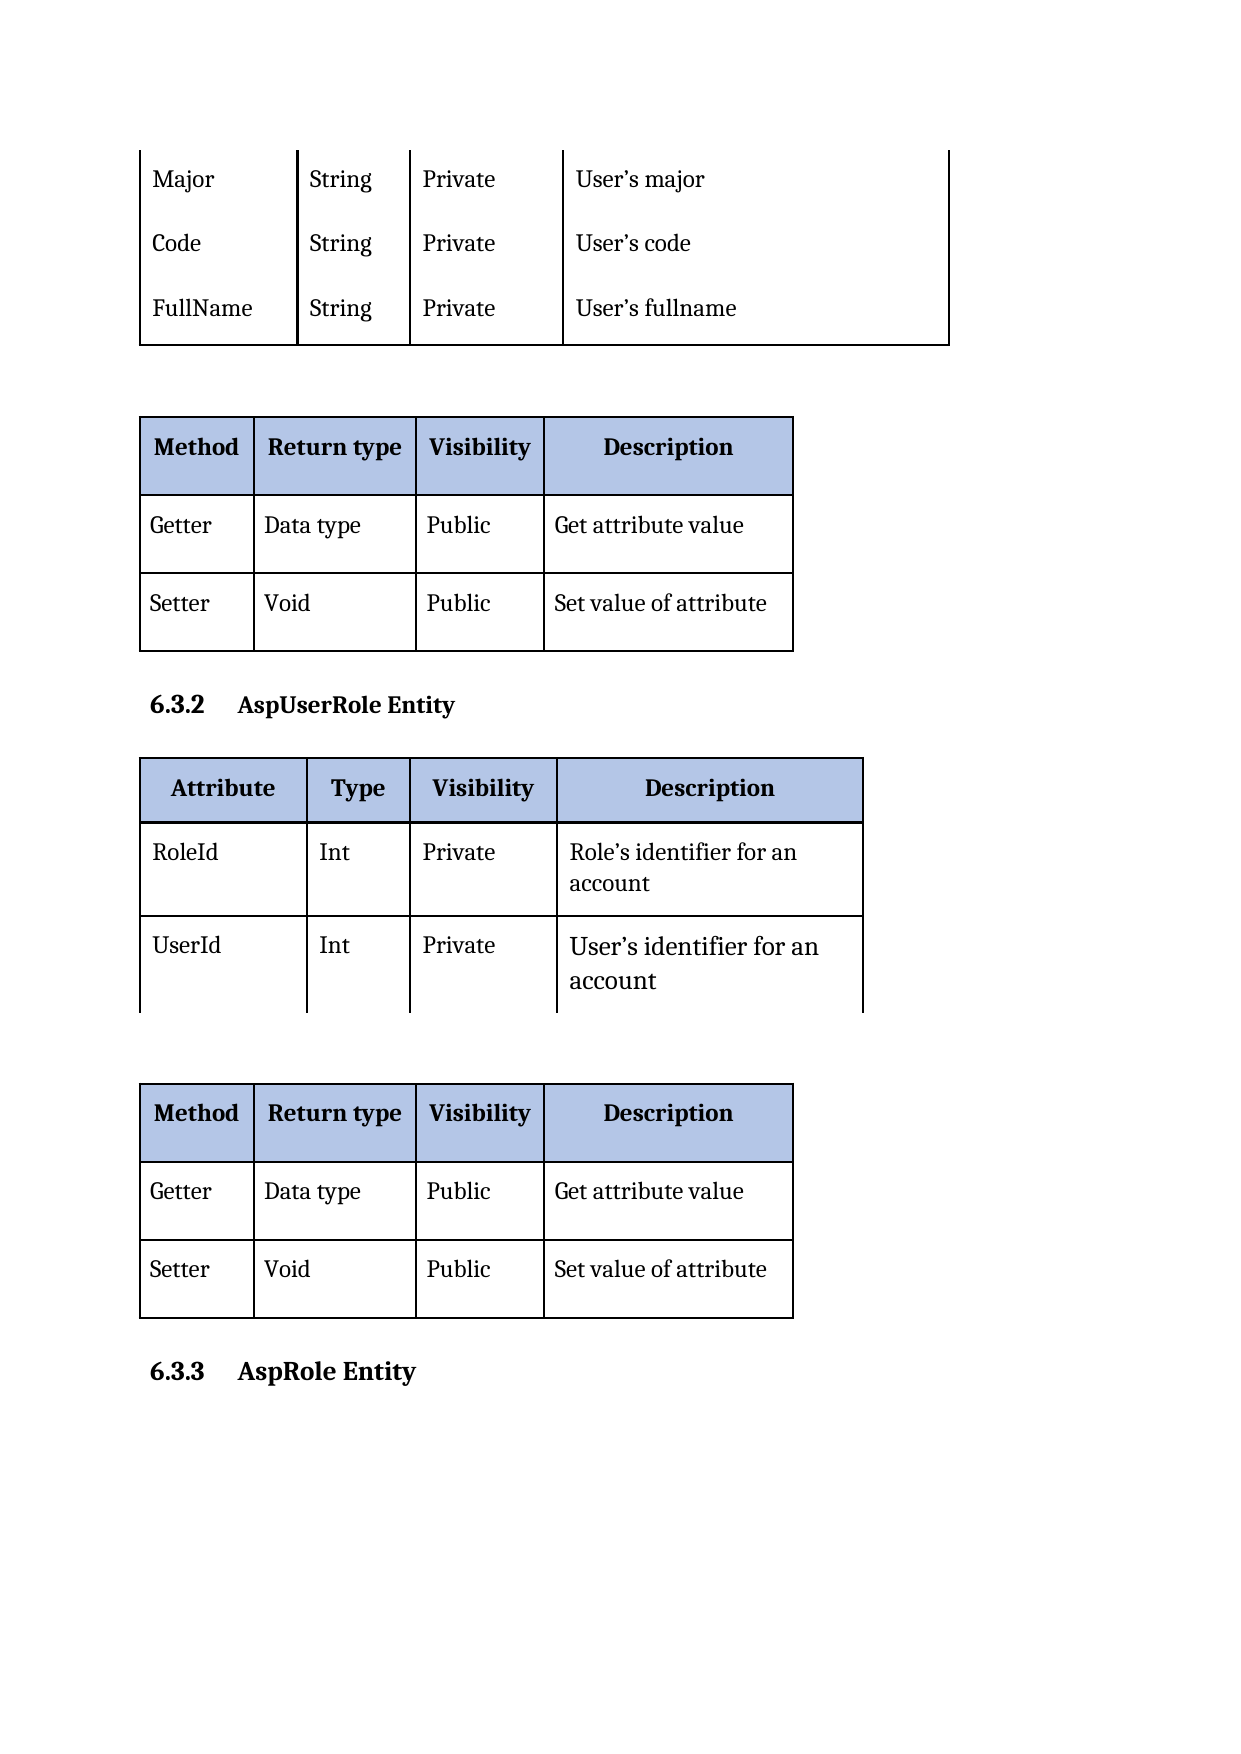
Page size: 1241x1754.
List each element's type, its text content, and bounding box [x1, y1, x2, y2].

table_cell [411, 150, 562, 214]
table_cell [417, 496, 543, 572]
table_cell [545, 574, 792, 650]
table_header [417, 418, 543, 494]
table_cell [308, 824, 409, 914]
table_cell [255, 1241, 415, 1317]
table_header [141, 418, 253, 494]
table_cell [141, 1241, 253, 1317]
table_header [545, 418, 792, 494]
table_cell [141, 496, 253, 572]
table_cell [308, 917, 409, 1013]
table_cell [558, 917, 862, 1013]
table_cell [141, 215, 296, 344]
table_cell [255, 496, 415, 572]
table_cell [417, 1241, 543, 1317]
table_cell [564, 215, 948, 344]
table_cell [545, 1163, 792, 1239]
subtitle 6.3.2 AspUserRole Entity [150, 689, 1094, 720]
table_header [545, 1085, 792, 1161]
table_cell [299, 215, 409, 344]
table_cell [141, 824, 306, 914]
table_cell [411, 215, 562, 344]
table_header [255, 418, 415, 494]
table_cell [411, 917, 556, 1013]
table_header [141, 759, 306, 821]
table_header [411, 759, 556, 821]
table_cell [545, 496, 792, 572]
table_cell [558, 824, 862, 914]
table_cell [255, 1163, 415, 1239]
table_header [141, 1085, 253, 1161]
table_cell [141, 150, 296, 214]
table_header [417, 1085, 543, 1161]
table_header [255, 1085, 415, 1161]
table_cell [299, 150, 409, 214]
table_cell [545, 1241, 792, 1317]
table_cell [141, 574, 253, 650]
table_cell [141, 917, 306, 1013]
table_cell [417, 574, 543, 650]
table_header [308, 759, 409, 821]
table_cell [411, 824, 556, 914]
subtitle 6.3.3 AspRole Entity [150, 1356, 1094, 1387]
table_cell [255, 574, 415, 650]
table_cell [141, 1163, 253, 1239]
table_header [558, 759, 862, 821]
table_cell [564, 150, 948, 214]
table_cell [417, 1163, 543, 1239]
